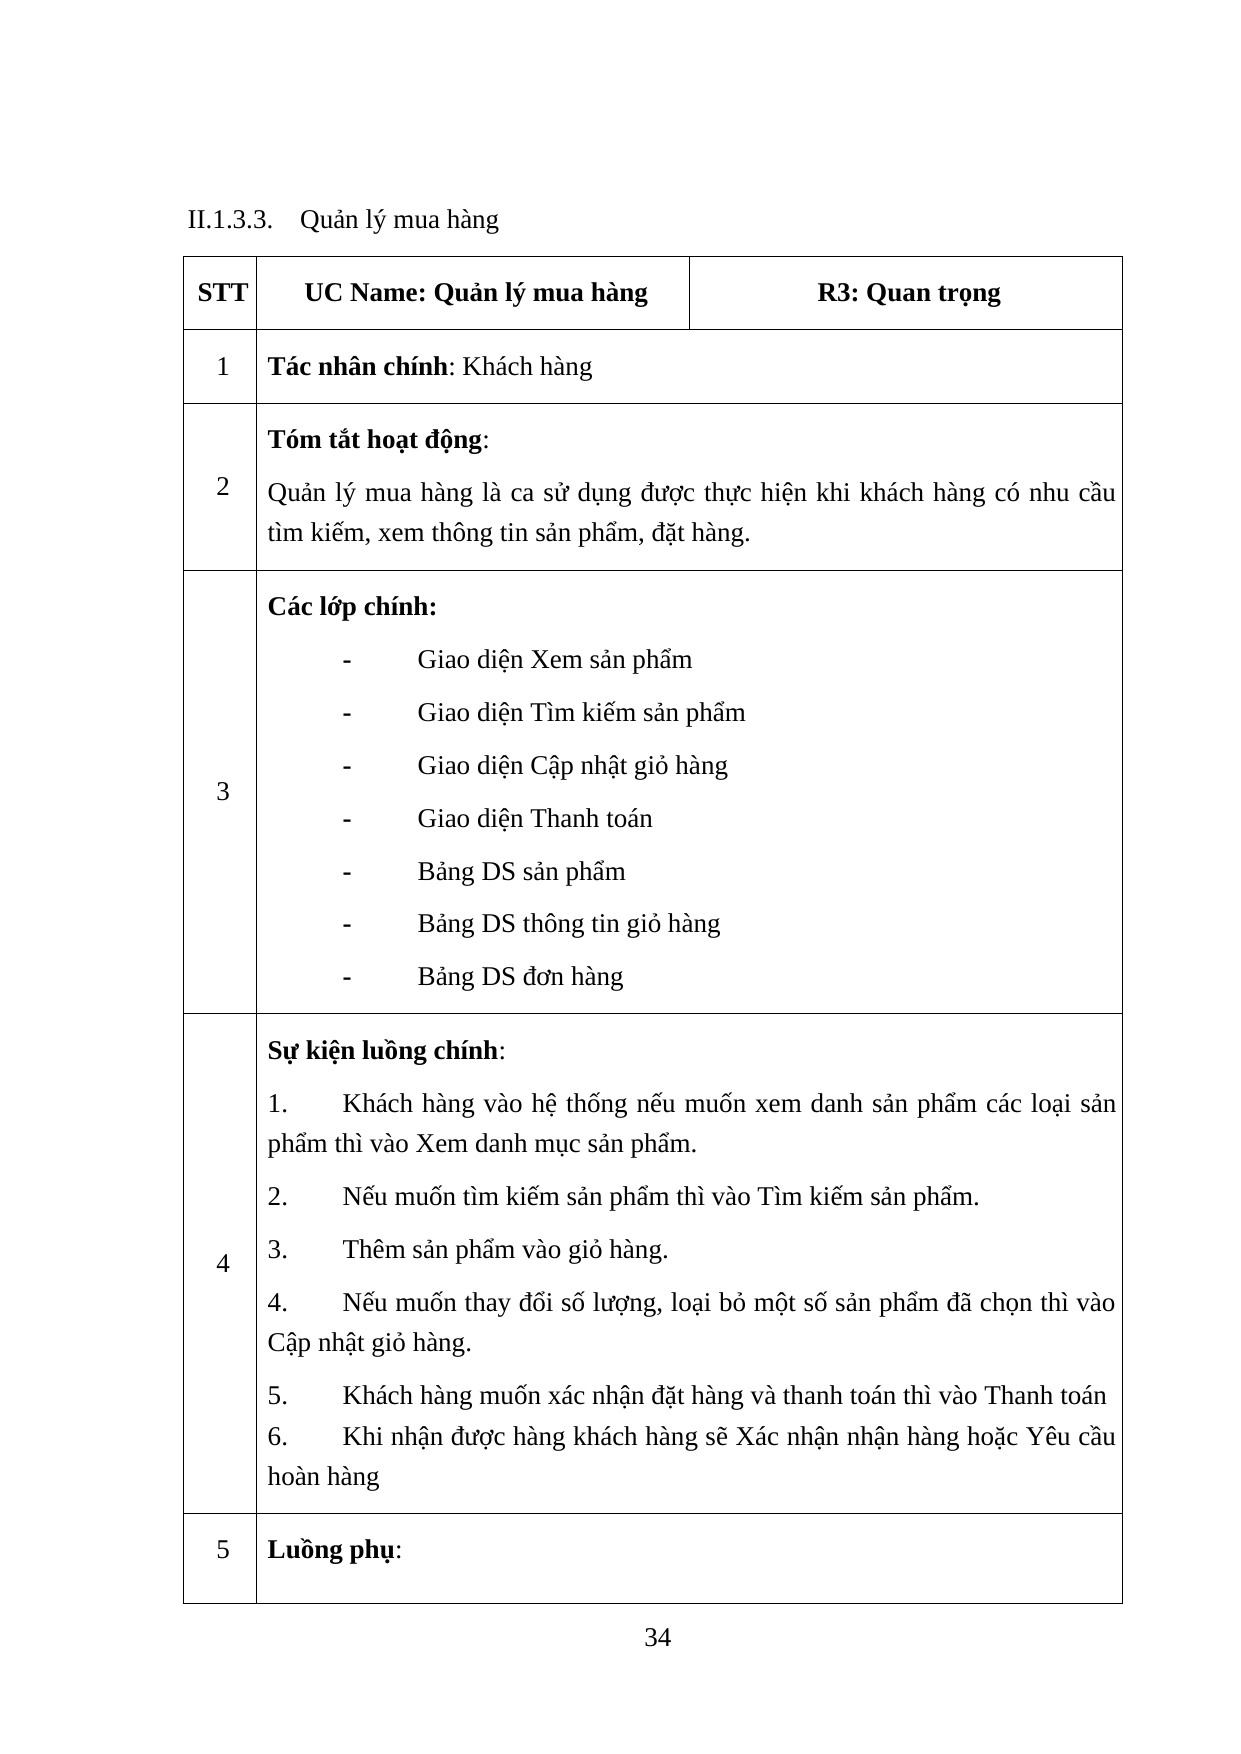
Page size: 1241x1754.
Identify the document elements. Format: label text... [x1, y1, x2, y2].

table_cell Tóm tắt hoạt động: Quản lý mua hàng là ca sử dụng được thực hiện khi khách hàng có nhu cầu tìm kiếm, xem thông tin sản phẩm, đặt hàng. [257, 404, 1122, 569]
table_cell 3 [184, 571, 256, 1013]
table_header UC Name: Quản lý mua hàng [257, 257, 689, 329]
table_cell Sự kiện luồng chính: Khách hàng vào hệ thống nếu muốn xem danh sản phẩm các loại sản phẩm thì vào Xem danh mục sản phẩm. Nếu muốn tìm kiếm sản phẩm thì vào Tìm kiếm sản phẩm. Thêm sản phẩm vào giỏ hàng. Nếu muốn thay đổi số lượng, loại bỏ một số sản phẩm đã chọn thì vào Cập nhật giỏ hàng. Khách hàng muốn xác nhận đặt hàng và thanh toán thì vào Thanh toán Khi nhận được hàng khách hàng sẽ Xác nhận nhận hàng hoặc Yêu cầu hoàn hàng [257, 1014, 1122, 1513]
table_header R3: Quan trọng [690, 257, 1122, 329]
table_cell 2 [184, 404, 256, 569]
table_cell 5 [184, 1514, 256, 1603]
table_cell 1 [184, 330, 256, 403]
list Quản lý mua hàng [187, 203, 1090, 234]
table_cell Tác nhân chính: Khách hàng [257, 330, 1122, 403]
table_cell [257, 1514, 1122, 1603]
table_header STT [184, 257, 256, 329]
table_cell Các lớp chính: Giao diện Xem sản phẩm Giao diện Tìm kiếm sản phẩm Giao diện Cập nhật giỏ hàng Giao diện Thanh toán Bảng DS sản phẩm Bảng DS thông tin giỏ hàng Bảng DS đơn hàng [257, 571, 1122, 1013]
table_cell 4 [184, 1014, 256, 1513]
